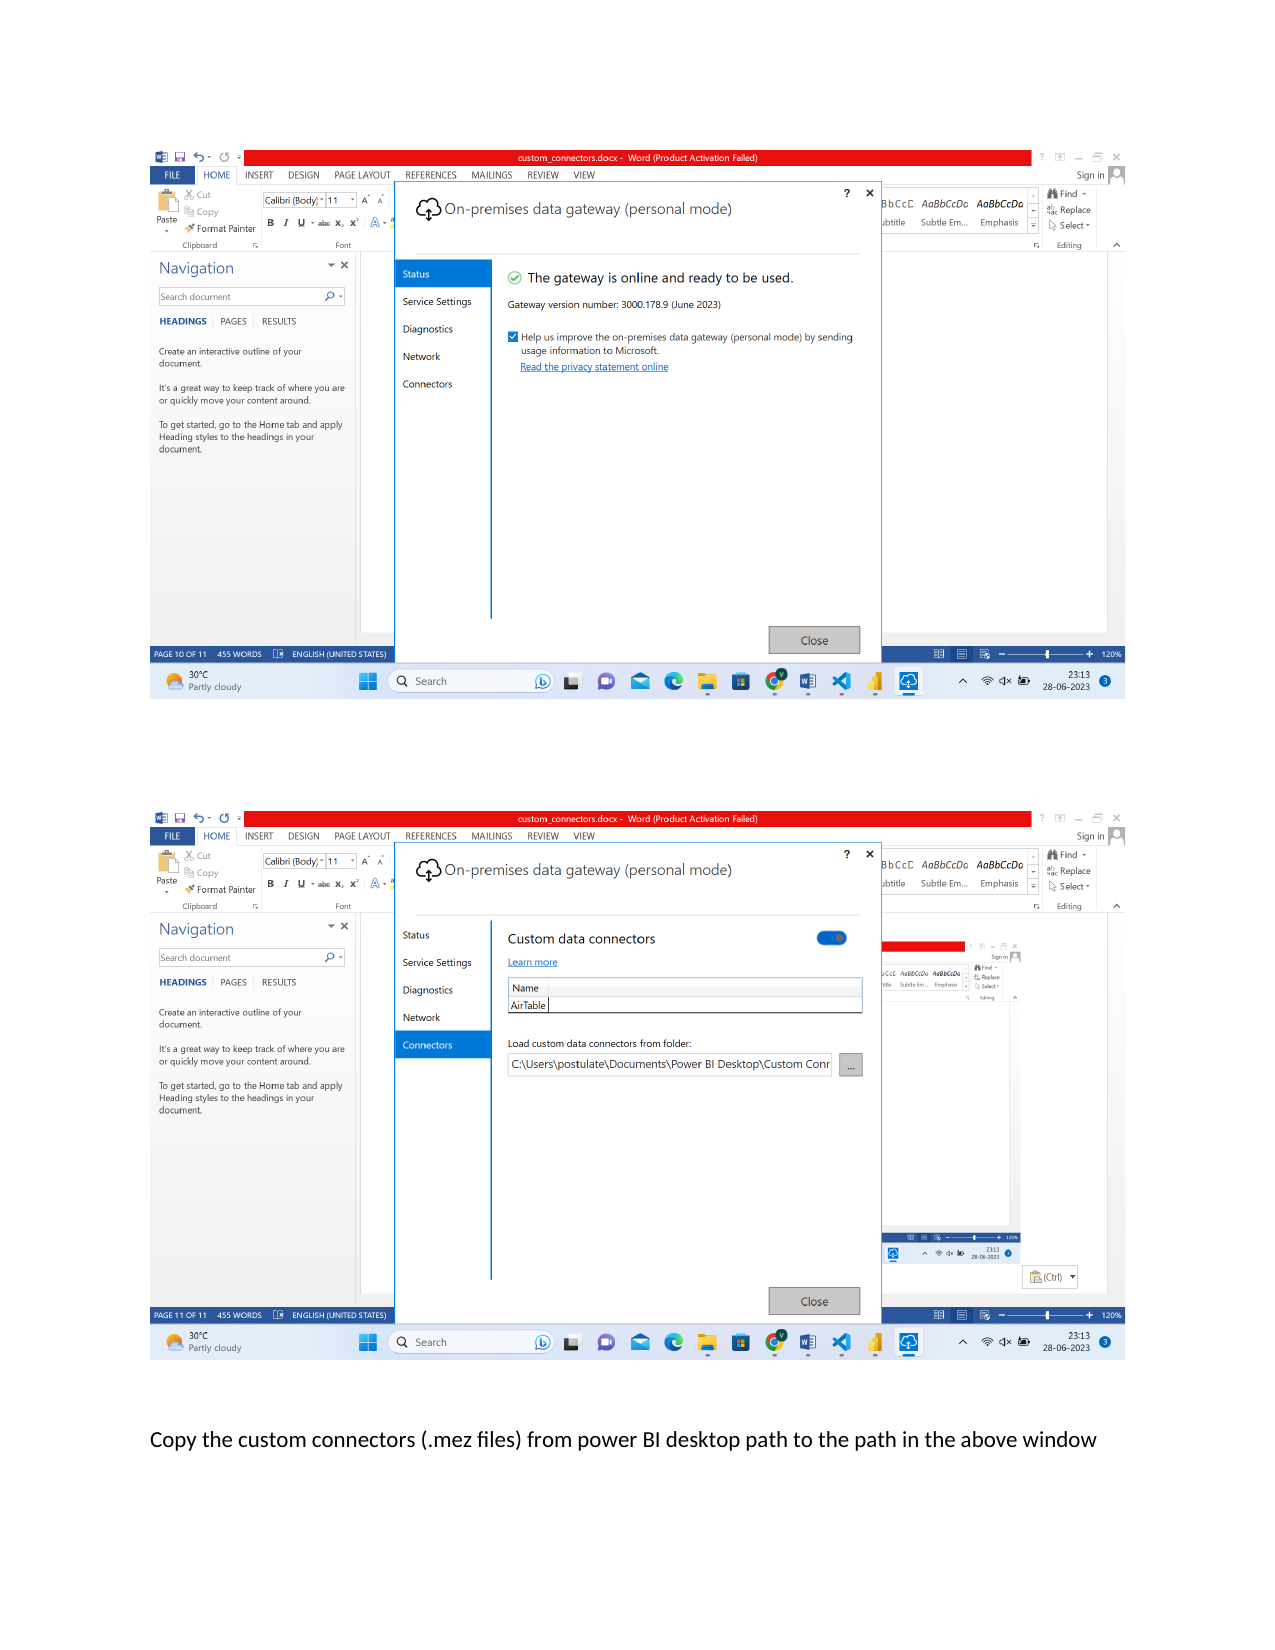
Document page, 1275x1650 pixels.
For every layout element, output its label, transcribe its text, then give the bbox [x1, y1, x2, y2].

picture [150, 150, 1125, 699]
picture [150, 811, 1125, 1360]
text Copy the custom connectors (.mez files) from power BI desktop path to the path in the above window [150, 1425, 1125, 1453]
